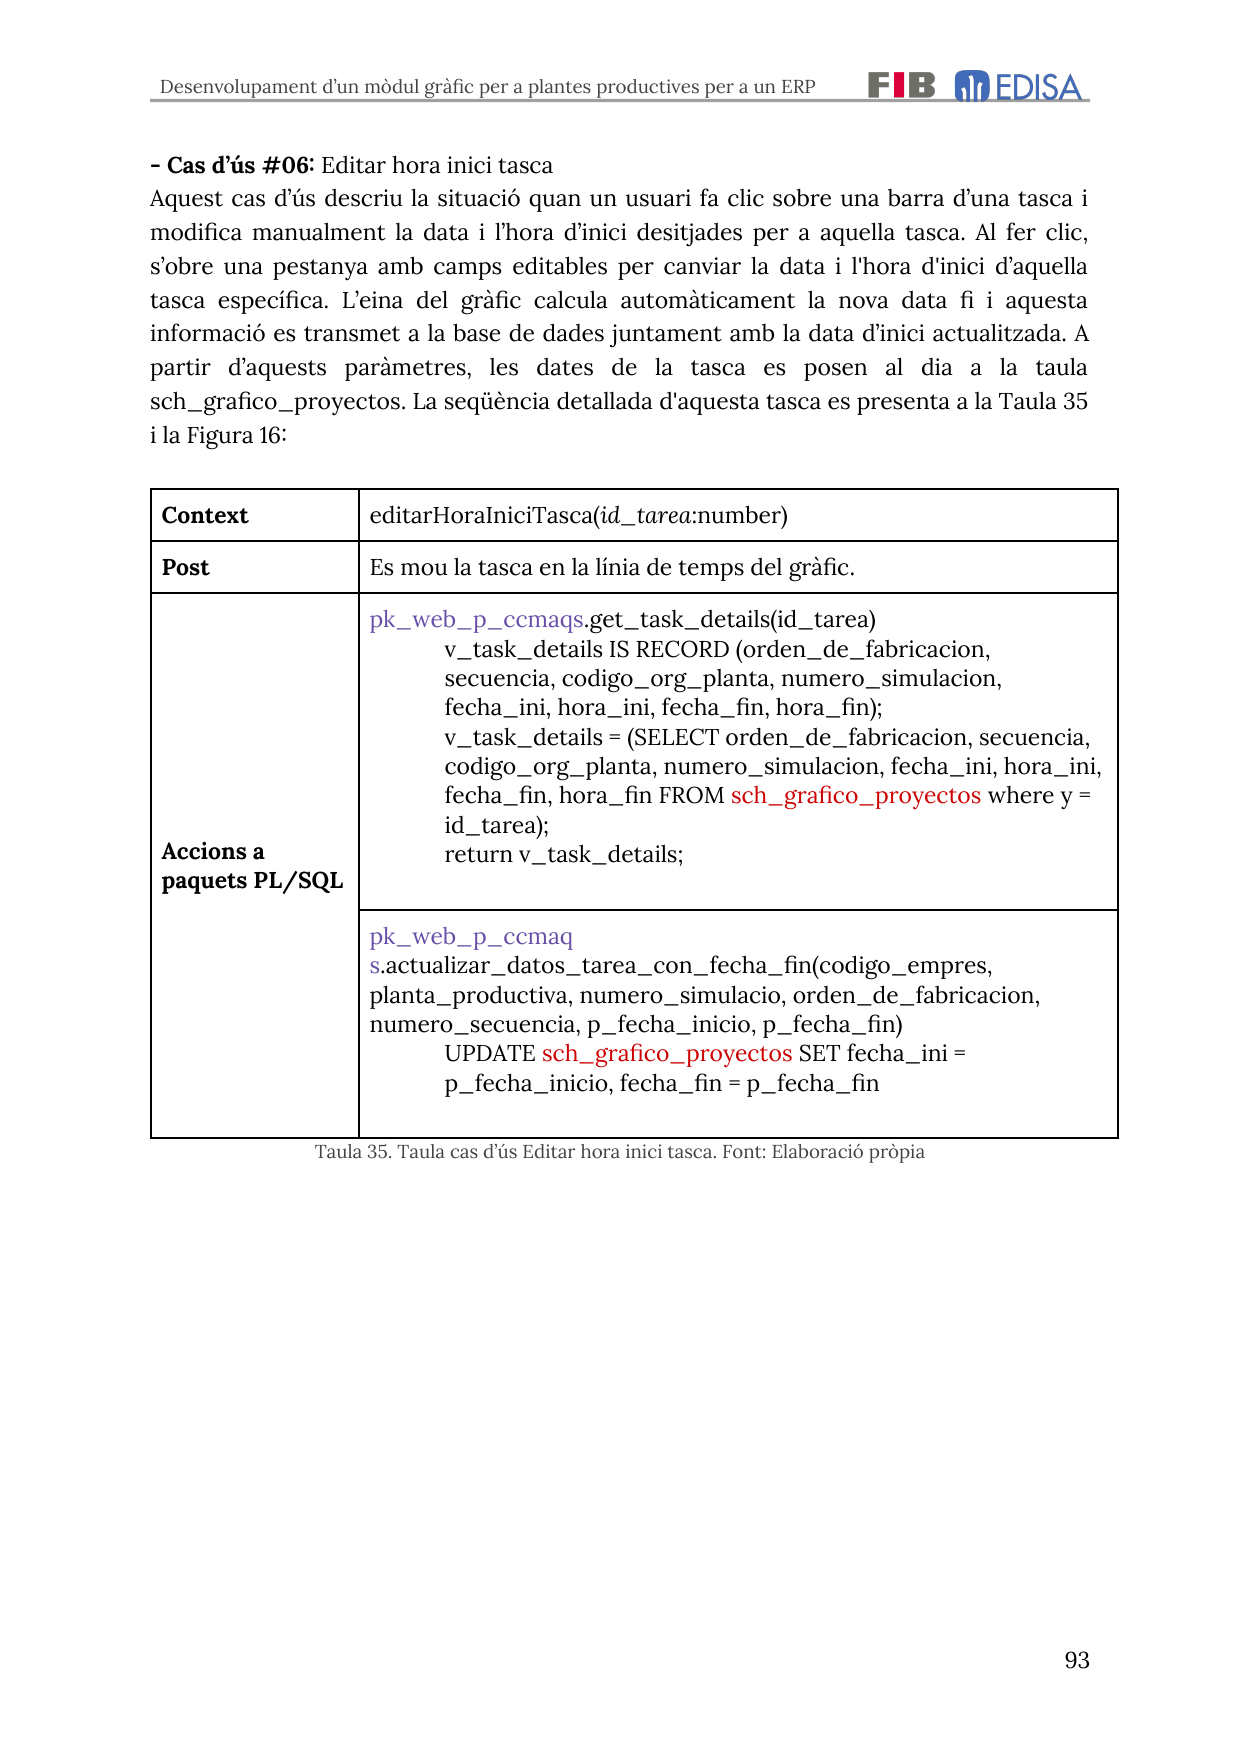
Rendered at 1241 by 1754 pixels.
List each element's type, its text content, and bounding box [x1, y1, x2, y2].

text Aquest cas d’ús descriu la situació quan un usuari fa clic sobre una barra d’una tasca i modifica manualment la data i l’hora d’inici desitjades per a aquella tasca. Al fer clic, s’obre una pestanya amb camps editables per canviar la data i l'hora d'inici d’aquella tasca específica. L’eina del gràfic calcula automàticament la nova data fi i aquesta informació es transmet a la base de dades juntament amb la data d’inici actualitzada. A partir d’aquests paràmetres, les dates de la tasca es posen al dia a la taula sch_grafico_proyectos. La seqüència detallada d'aquesta tasca es presenta a la Taula 35 i la Figura 16: [150, 184, 1090, 449]
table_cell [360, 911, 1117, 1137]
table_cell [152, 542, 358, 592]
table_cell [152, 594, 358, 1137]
text - Cas d’ús #06: Editar hora inici tasca [150, 150, 1090, 179]
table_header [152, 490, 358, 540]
picture [954, 70, 1082, 102]
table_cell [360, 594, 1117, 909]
picture [857, 70, 938, 102]
text Taula 35. Taula cas d’ús Editar hora inici tasca. Font: Elaboració pròpia [150, 1139, 1090, 1163]
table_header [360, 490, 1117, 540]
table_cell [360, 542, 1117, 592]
